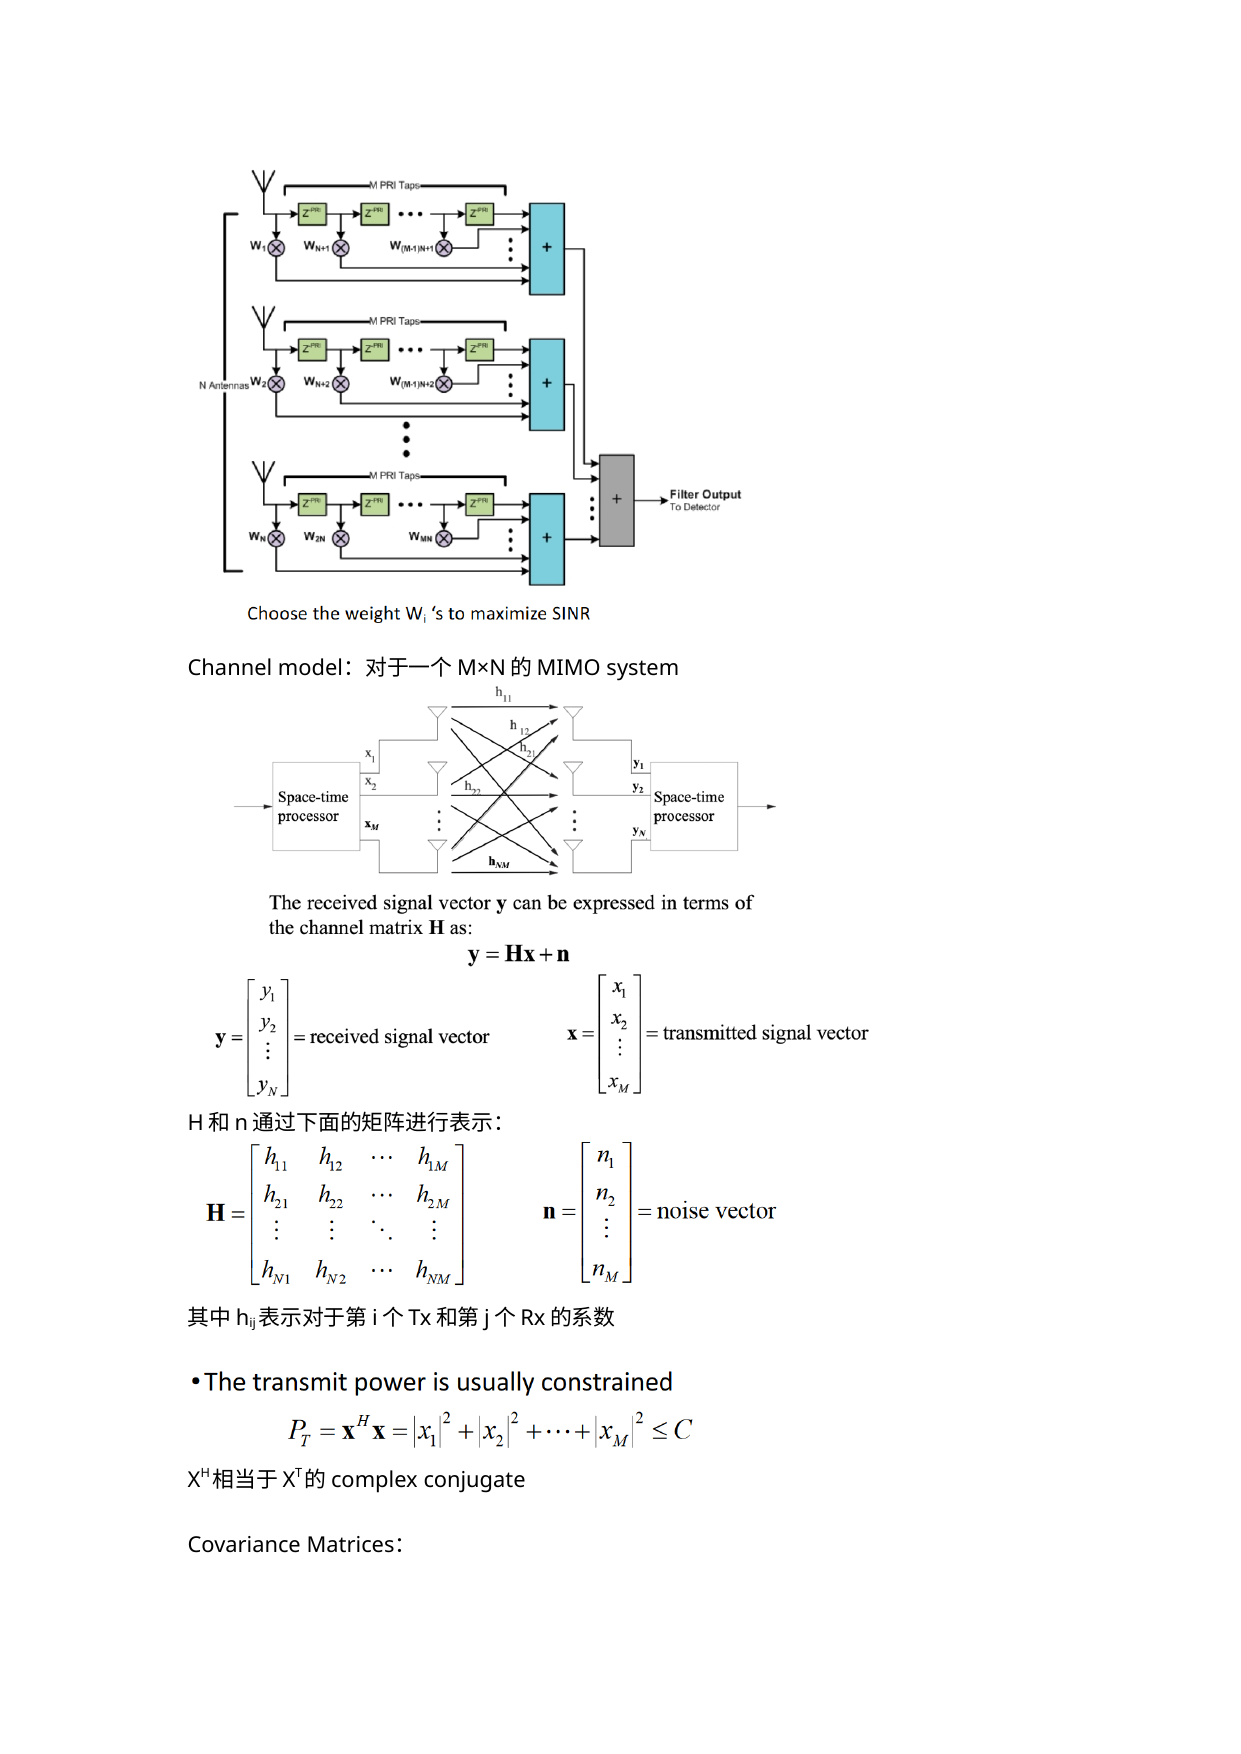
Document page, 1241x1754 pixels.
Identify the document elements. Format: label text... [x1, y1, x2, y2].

text 其中hij表示对于第i个Tx和第j个Rx的系数 [187, 1299, 1053, 1332]
text XH相当于XT的complex conjugate [187, 1462, 1053, 1494]
text Covariance Matrices： [187, 1527, 1053, 1559]
picture [187, 1137, 788, 1290]
picture [187, 162, 752, 634]
picture [187, 682, 874, 1100]
text Channel model：对于一个M×N的MIMO system [187, 649, 1053, 682]
picture [187, 1364, 705, 1458]
text H和n通过下面的矩阵进行表示： [187, 1104, 1053, 1137]
